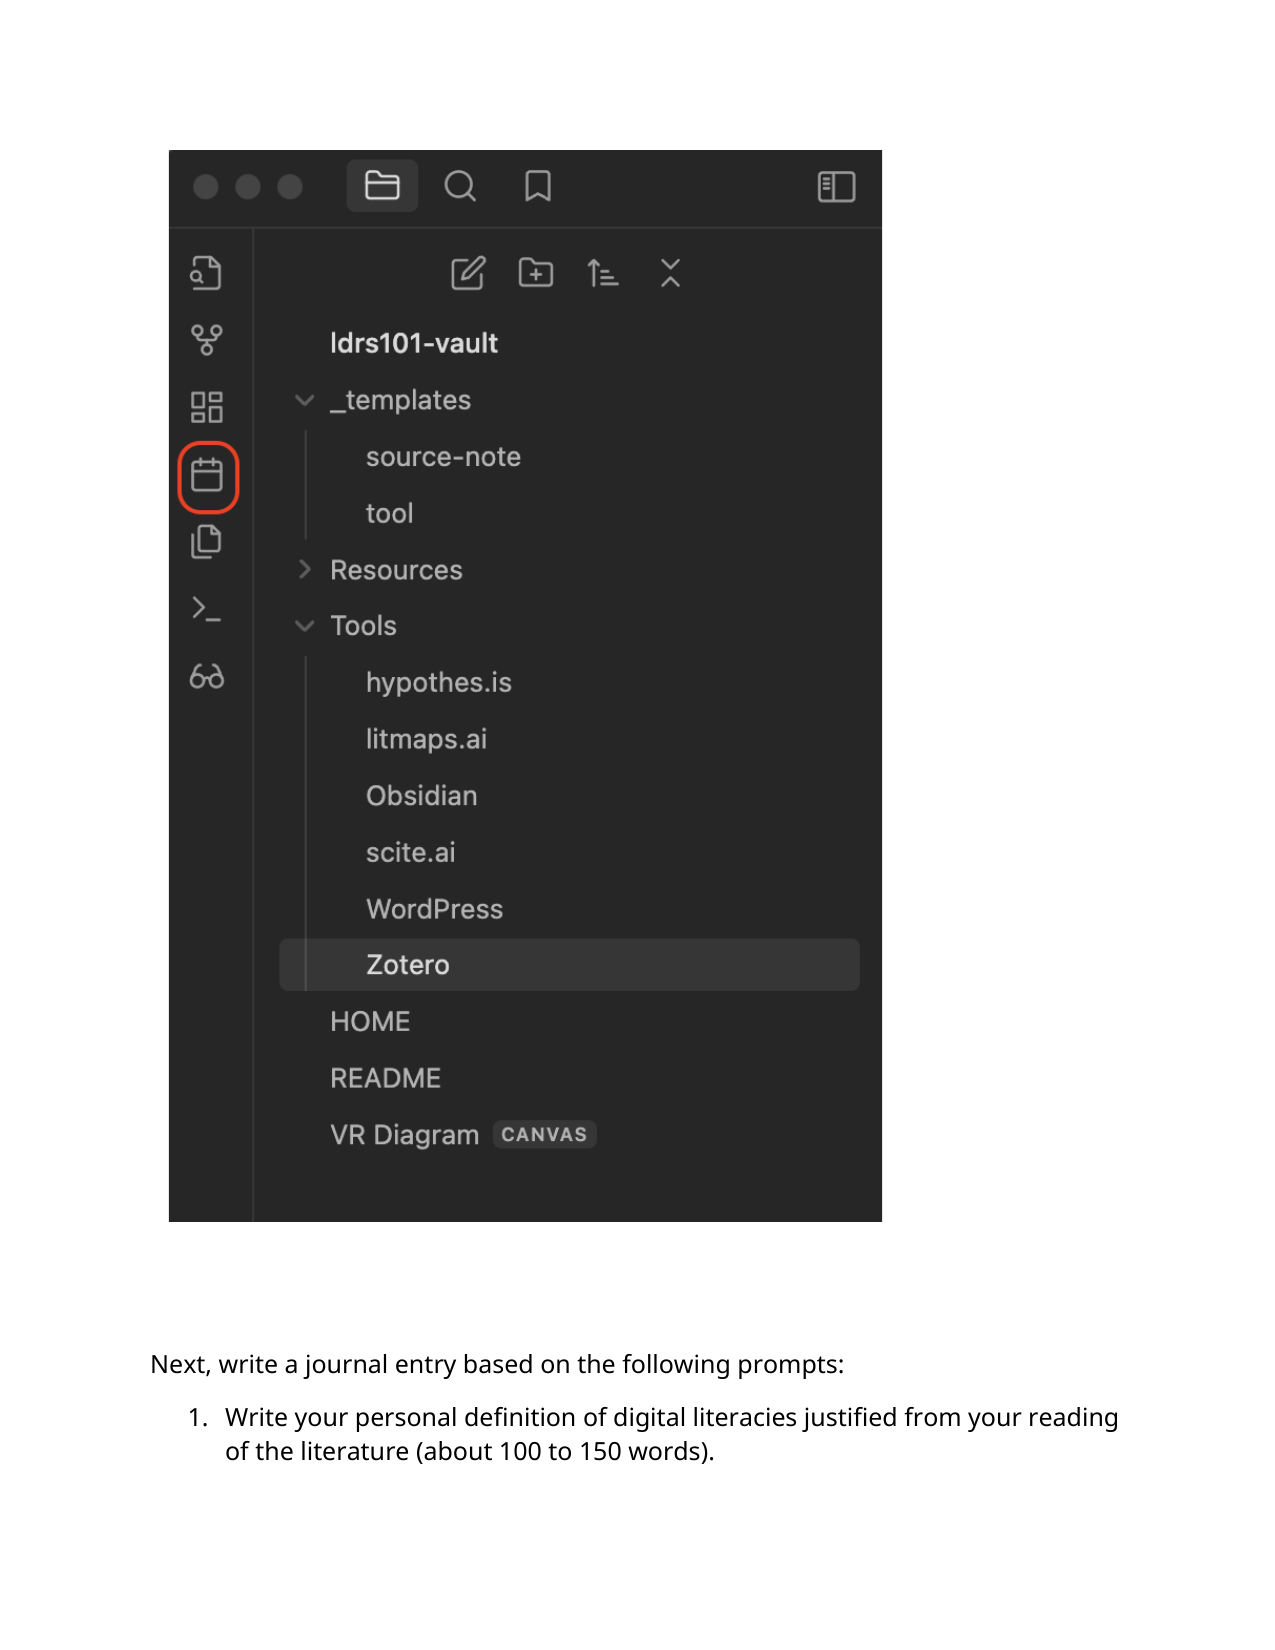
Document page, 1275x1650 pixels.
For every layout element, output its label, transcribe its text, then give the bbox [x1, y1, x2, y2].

picture [168, 150, 883, 1222]
text Next, write a journal entry based on the following prompts: [150, 1346, 1125, 1380]
list Write your personal definition of digital literacies justified from your reading of the literature (about 100 to 150 words). [187, 1399, 1125, 1467]
